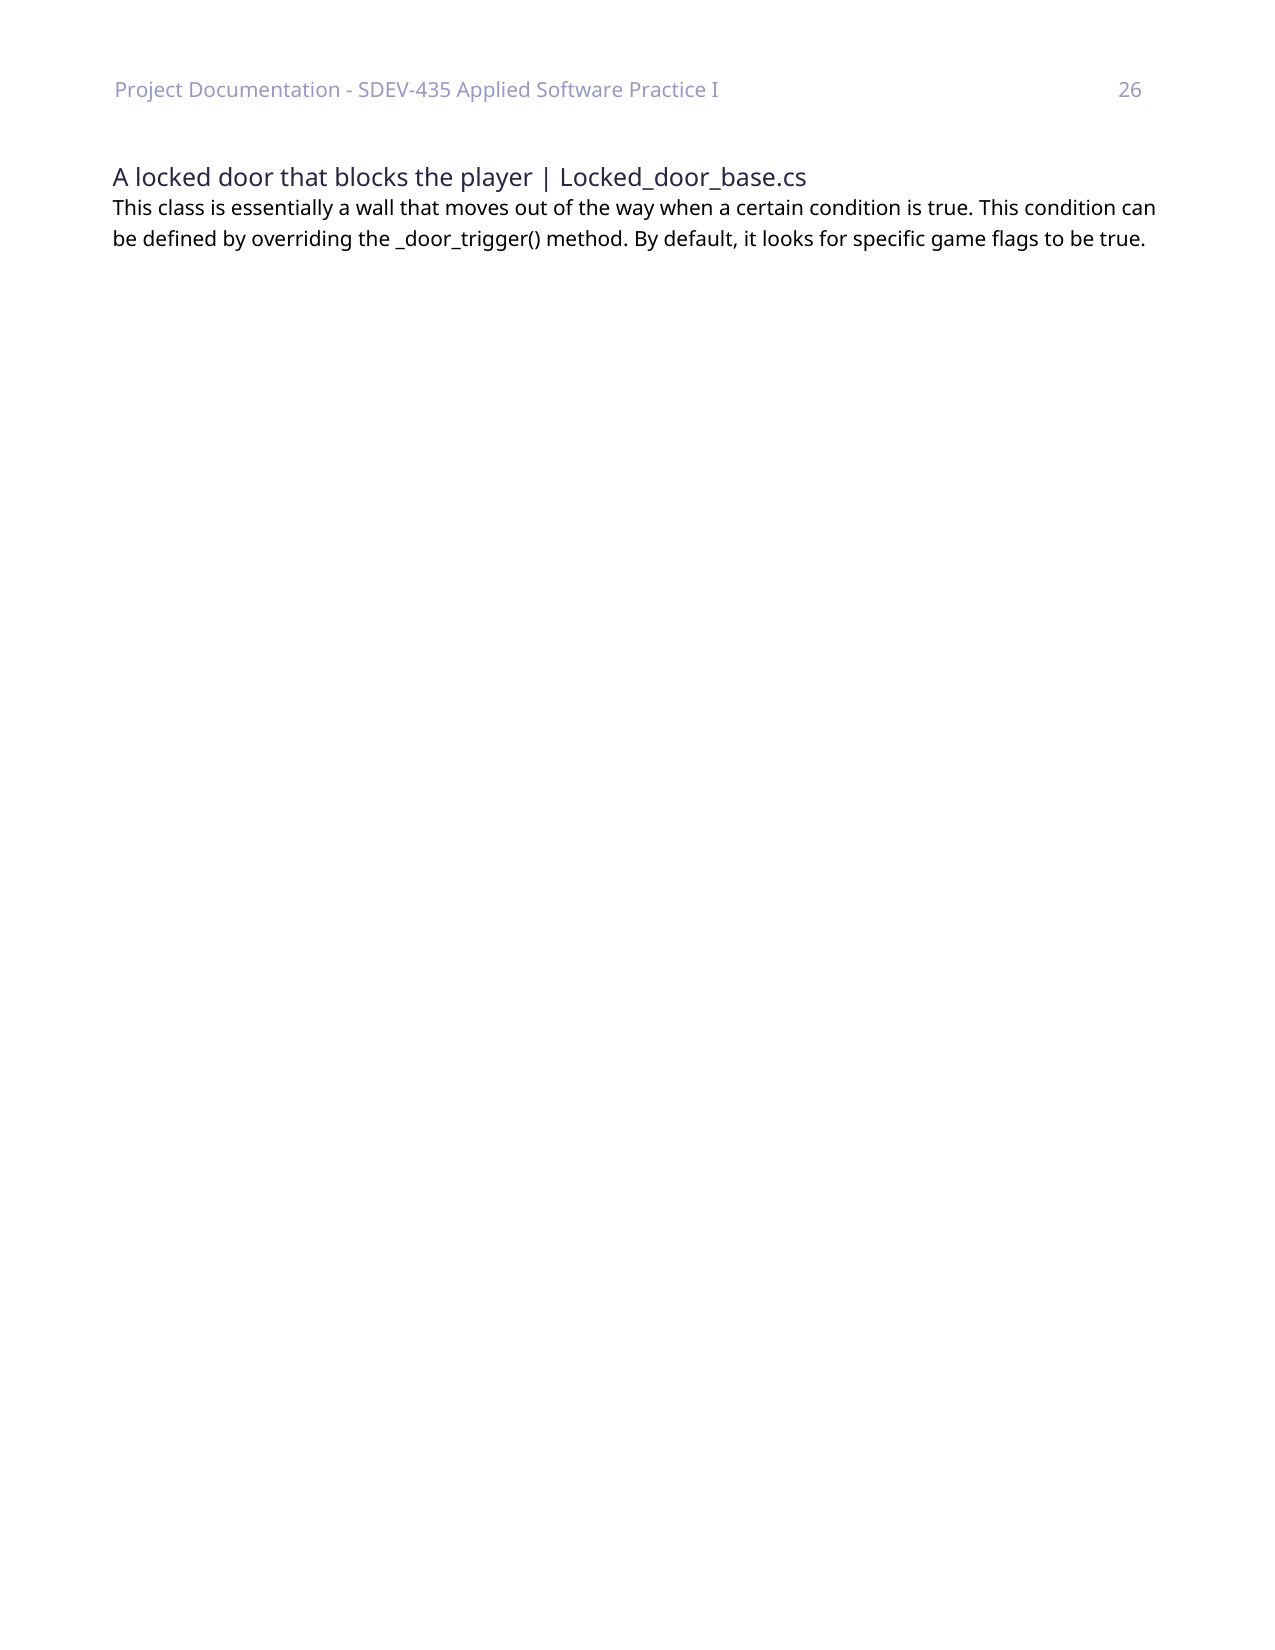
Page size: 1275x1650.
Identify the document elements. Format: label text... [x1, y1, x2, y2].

subtitle A locked door that blocks the player | Locked_door_base.cs [112, 159, 1162, 193]
